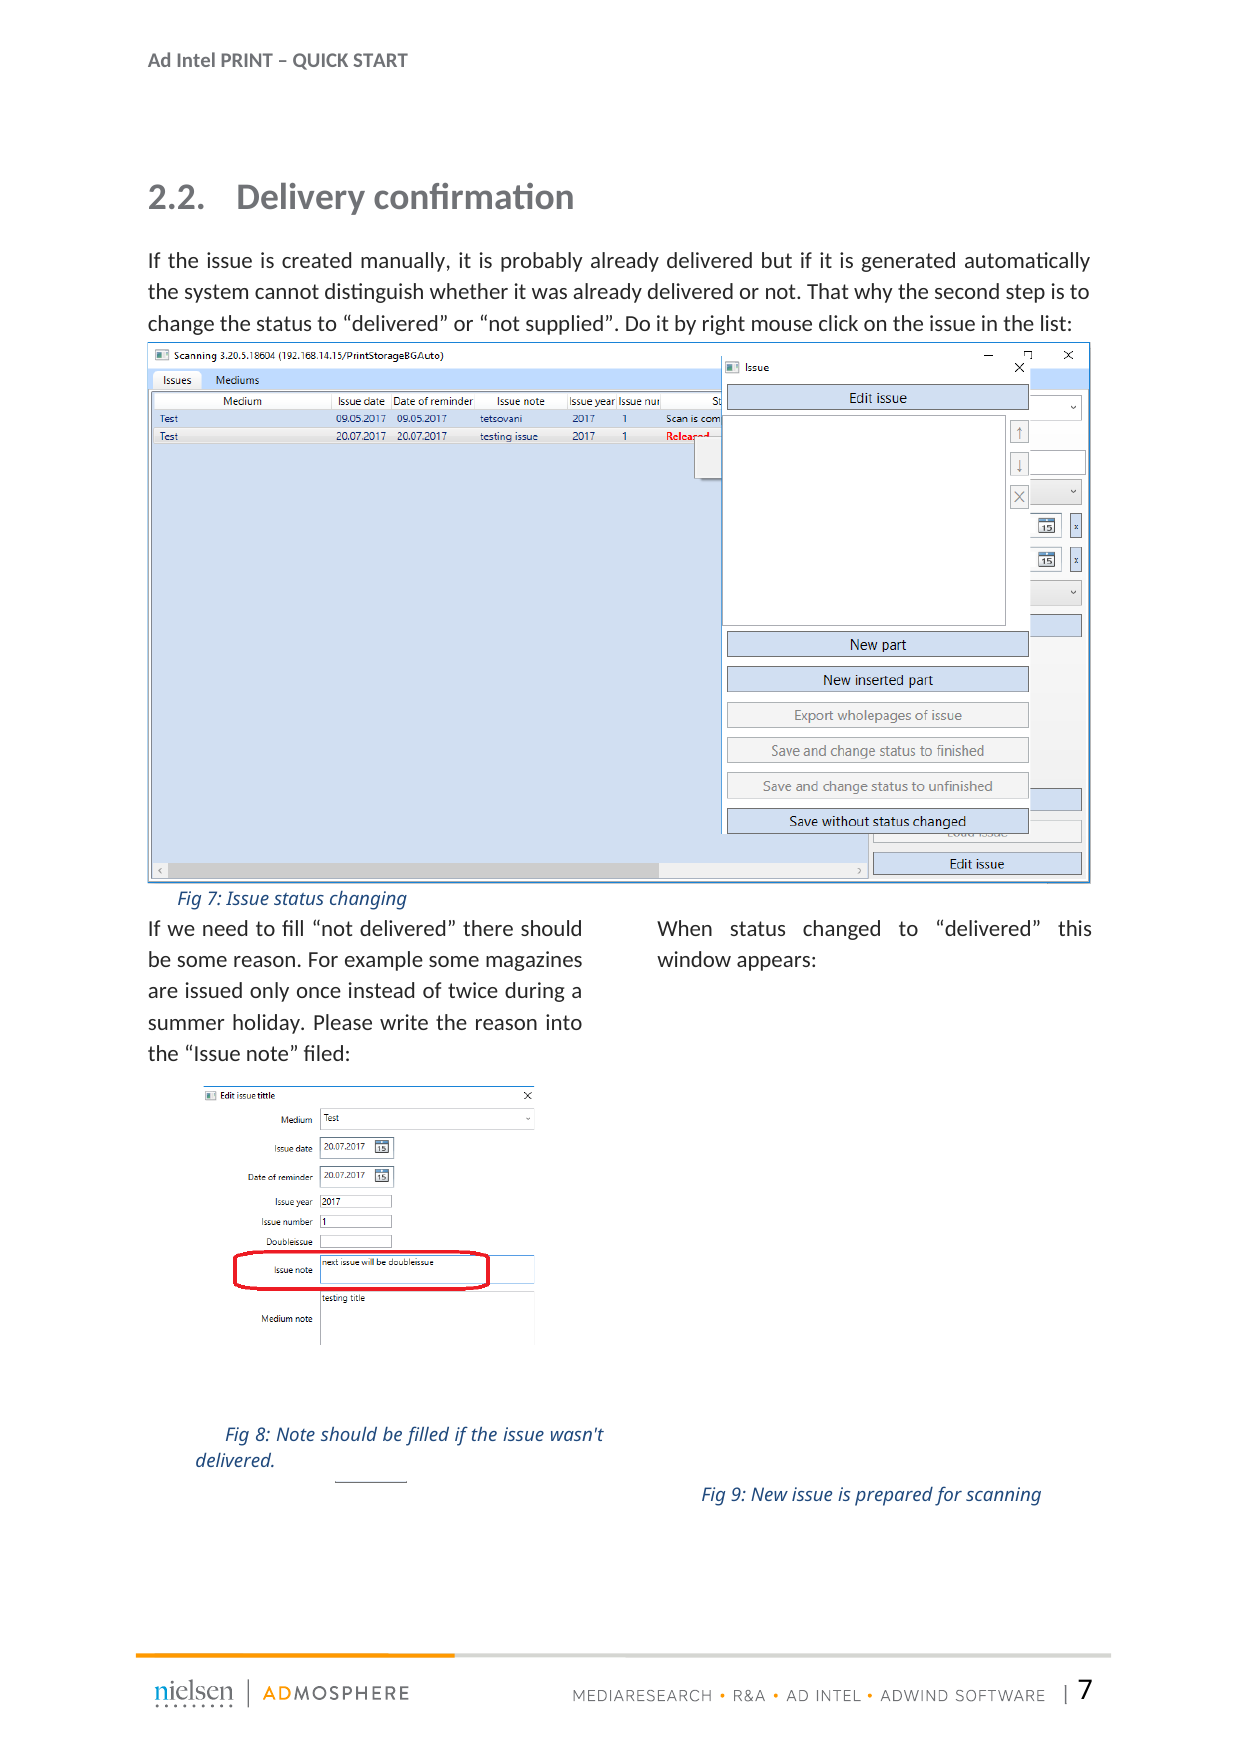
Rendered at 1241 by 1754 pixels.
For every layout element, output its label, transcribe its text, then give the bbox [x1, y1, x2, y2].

text When status changed to “delivered” this window appears: [657, 350, 1093, 974]
picture [147, 342, 1091, 884]
text If we need to fill “not delivered” there should be some reason. For example some magazines are issued only once instead of twice during a summer holiday. Please write the reason into the “Issue note” filed: [148, 911, 583, 1068]
text If the issue is created manually, it is probably already delivered but if it is generated automatically the system cannot distinguish whether it was already delivered or not. That why the second step is to change the status to “delivered” or “not supplied”. Do it by right mouse click on the issue in the list: [148, 243, 1093, 337]
subtitle Delivery confirmation [148, 173, 1093, 218]
picture [202, 1086, 534, 1421]
